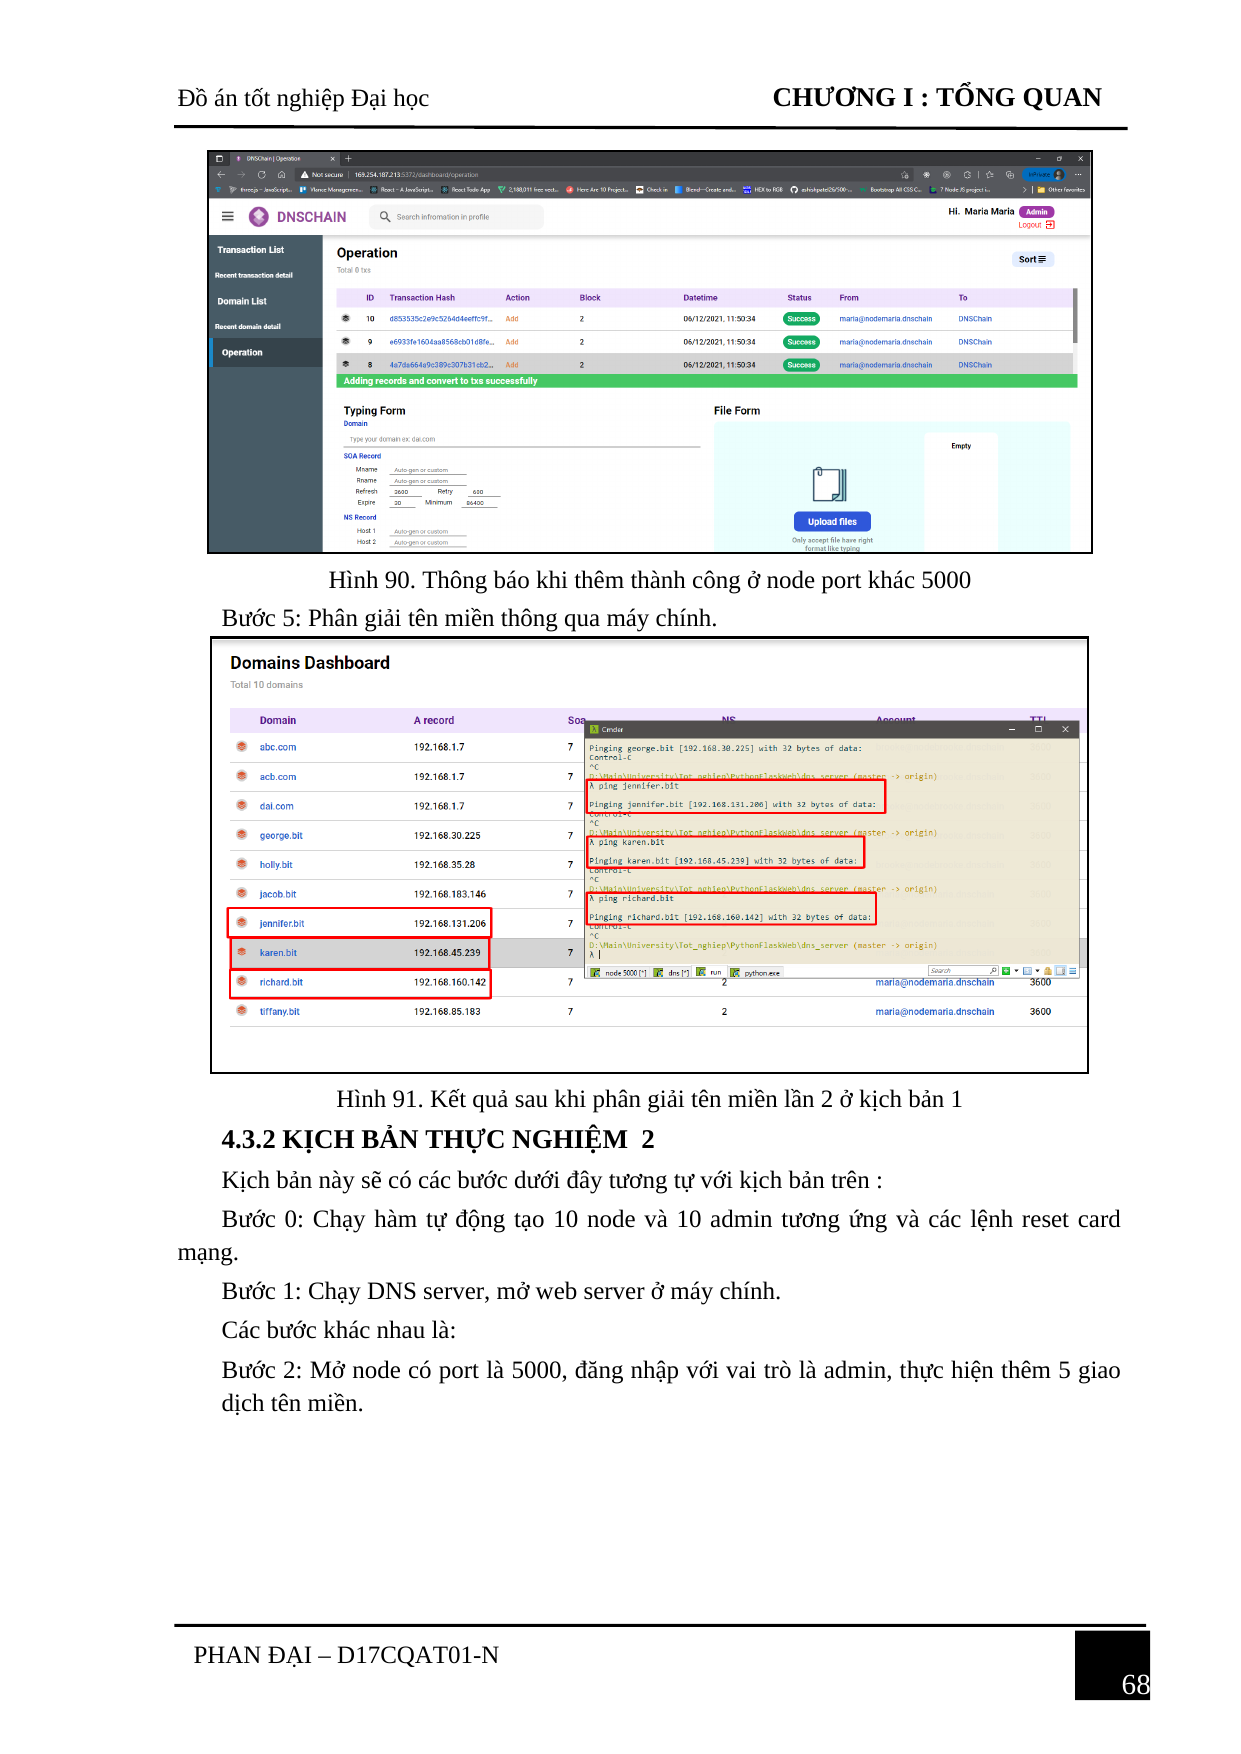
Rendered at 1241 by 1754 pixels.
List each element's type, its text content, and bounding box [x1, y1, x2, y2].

list Bước 1: Chạy DNS server, mở web server ở máy chính. [221, 1276, 1122, 1305]
list Bước 5: Phân giải tên miền thông qua máy chính. [221, 603, 1122, 632]
text Kịch bản này sẽ có các bước dưới đây tương tự với kịch bản trên : [177, 1165, 1122, 1193]
list Bước 2: Mở node có port là 5000, đăng nhập với vai trò là admin, thực hiện thêm 5 giao dịch tên miền. [221, 1355, 1122, 1417]
picture [212, 639, 1087, 1072]
subtitle 4.3.2 KỊCH BẢN THỰC NGHIỆM 2 [221, 1123, 1122, 1154]
picture [209, 152, 1091, 552]
text Hình 90. Thông báo khi thêm thành công ở node port khác 5000 [177, 565, 1122, 594]
text Các bước khác nhau là: [177, 1316, 1122, 1344]
text Hình 91. Kết quả sau khi phân giải tên miền lần 2 ở kịch bản 1 [177, 1084, 1122, 1113]
text Bước 0: Chạy hàm tự động tạo 10 node và 10 admin tương ứng và các lệnh reset card mạng. [177, 1204, 1122, 1266]
